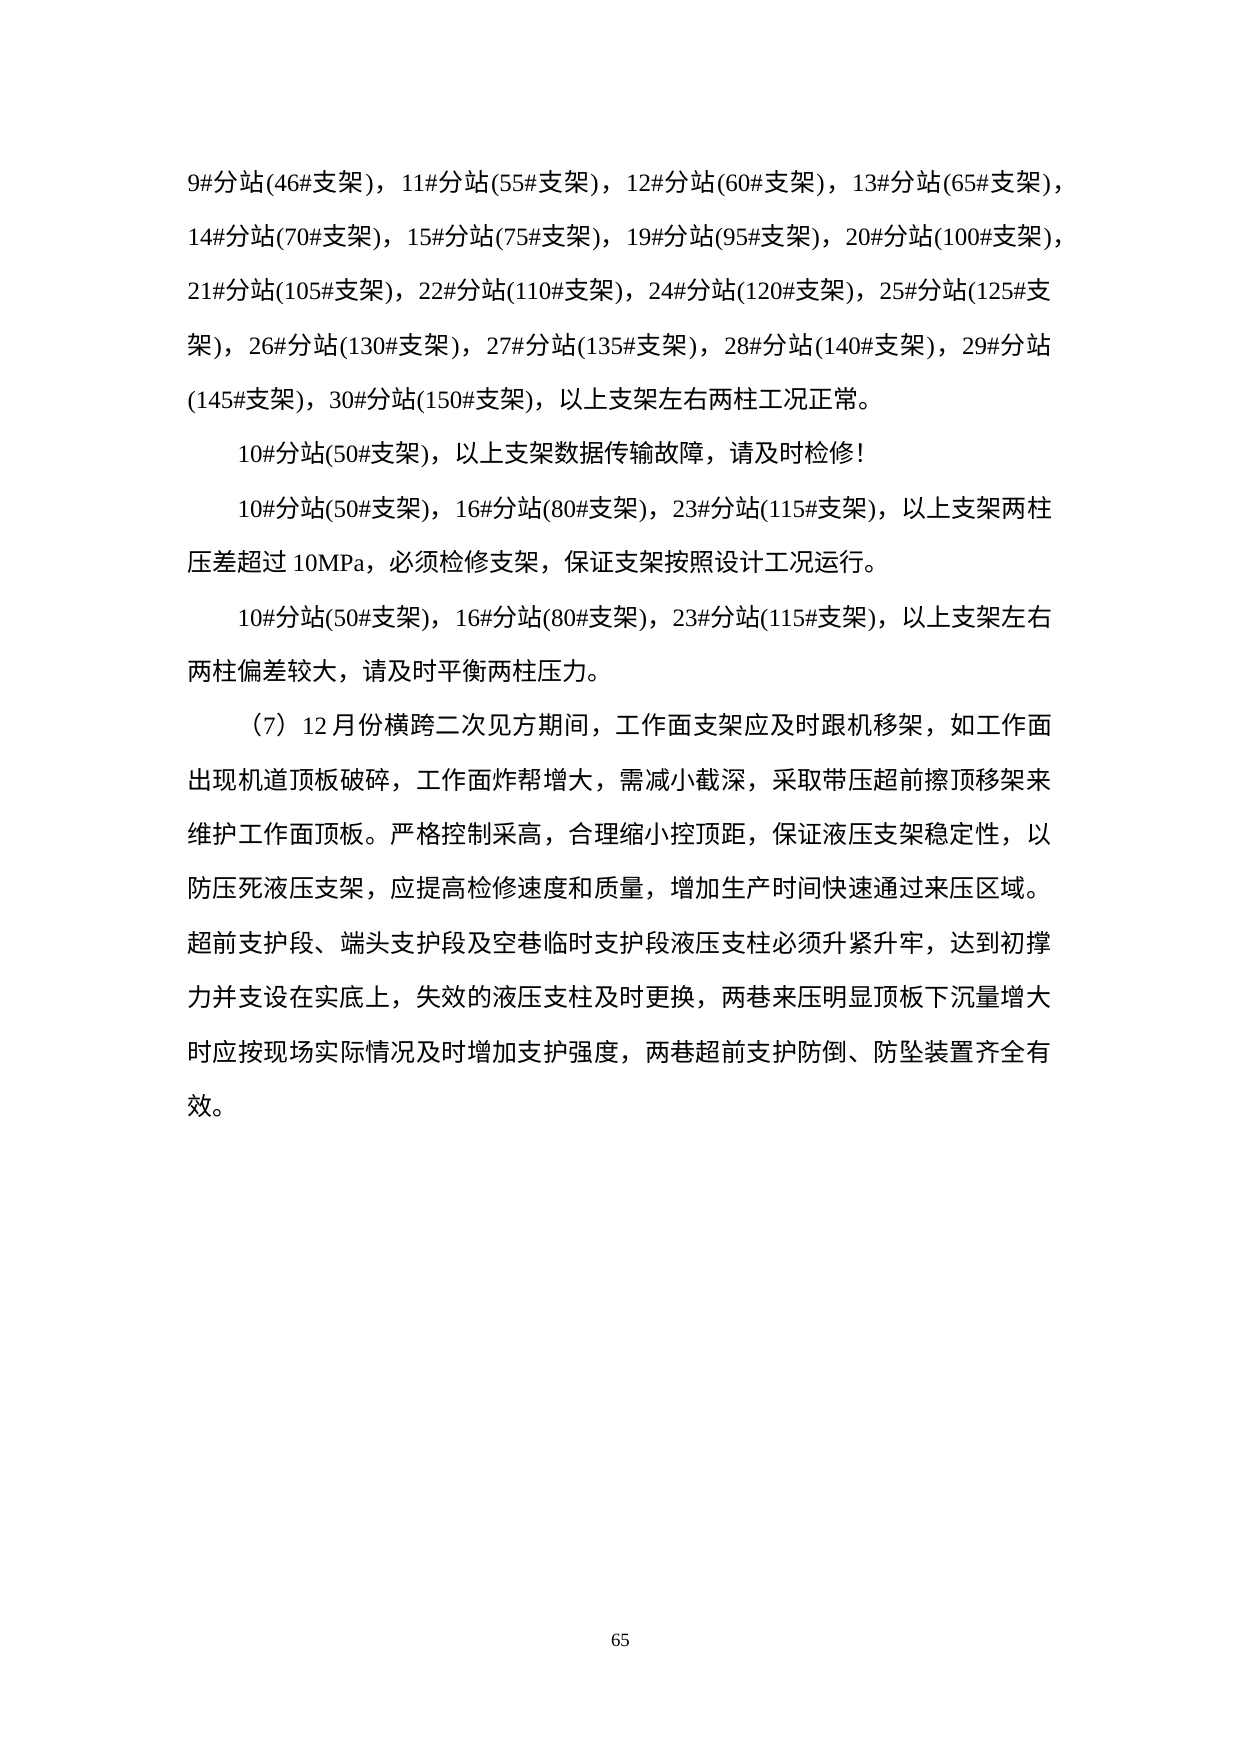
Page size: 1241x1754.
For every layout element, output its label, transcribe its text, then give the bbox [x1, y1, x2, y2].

text （7）12月份横跨二次见方期间，工作面支架应及时跟机移架，如工作面出现机道顶板破碎，工作面炸帮增大，需减小截深，采取带压超前擦顶移架来维护工作面顶板。严格控制采高，合理缩小控顶距，保证液压支架稳定性，以防压死液压支架，应提高检修速度和质量，增加生产时间快速通过来压区域。超前支护段、端头支护段及空巷临时支护段液压支柱必须升紧升牢，达到初撑力并支设在实底上，失效的液压支柱及时更换，两巷来压明显顶板下沉量增大时应按现场实际情况及时增加支护强度，两巷超前支护防倒、防坠装置齐全有效。 [187, 706, 1053, 1123]
text 10#分站(50#支架)，16#分站(80#支架)，23#分站(115#支架)，以上支架左右两柱偏差较大，请及时平衡两柱压力。 [187, 597, 1053, 688]
text 10#分站(50#支架)，以上支架数据传输故障，请及时检修！ [187, 434, 1053, 470]
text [187, 162, 1053, 416]
text 10#分站(50#支架)，16#分站(80#支架)，23#分站(115#支架)，以上支架两柱压差超过10MPa，必须检修支架，保证支架按照设计工况运行。 [187, 488, 1053, 579]
